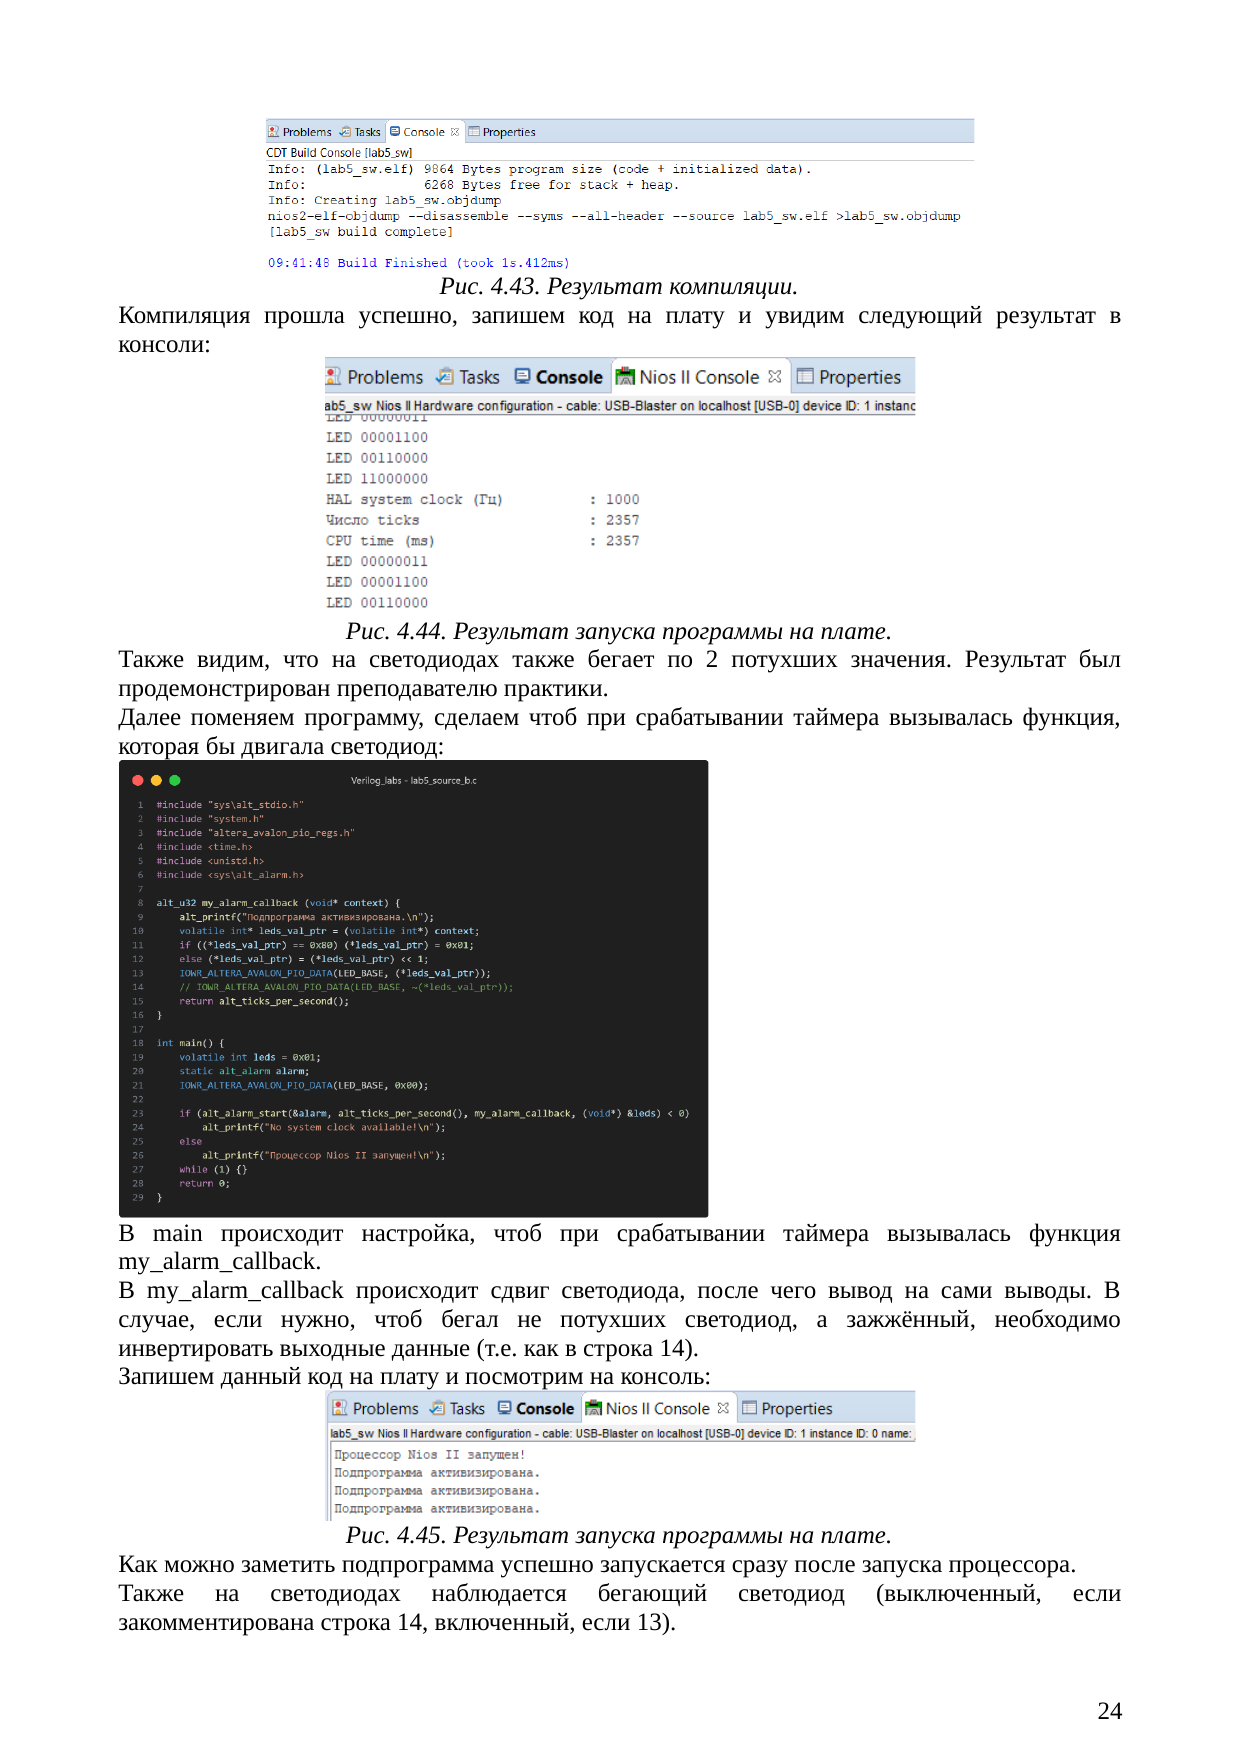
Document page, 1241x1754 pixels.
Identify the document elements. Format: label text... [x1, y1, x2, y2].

text Компиляция прошла успешно, запишем код на плату и увидим следующий результат в консоли: [118, 300, 1122, 357]
text Также на светодиодах наблюдается бегающий светодиод (выключенный, если закомментирована строка 14, включенный, если 13). [118, 1578, 1122, 1635]
text Запишем данный код на плату и посмотрим на консоль: [118, 1361, 1122, 1390]
picture [325, 1390, 916, 1521]
picture [325, 357, 916, 616]
picture [118, 759, 709, 1218]
text Как можно заметить подпрограмма успешно запускается сразу после запуска процессора. [118, 1549, 1122, 1578]
text Также видим, что на светодиодах также бегает по 2 потухших значения. Результат был продемонстрирован преподавателю практики. [118, 644, 1122, 702]
text Далее поменяем программу, сделаем чтоб при срабатывании таймера вызывалась функция, которая бы двигала светодиод: [118, 702, 1122, 759]
text В my_alarm_callback происходит сдвиг светодиода, после чего вывод на сами выводы. В случае, если нужно, чтоб бегал не потухших светодиод, а зажжённый, необходимо инвертировать выходные данные (т.е. как в строка 14). [118, 1275, 1122, 1361]
picture [265, 118, 975, 272]
text В main происходит настройка, чтоб при срабатывании таймера вызывалась функция my_alarm_callback. [118, 1218, 1122, 1275]
